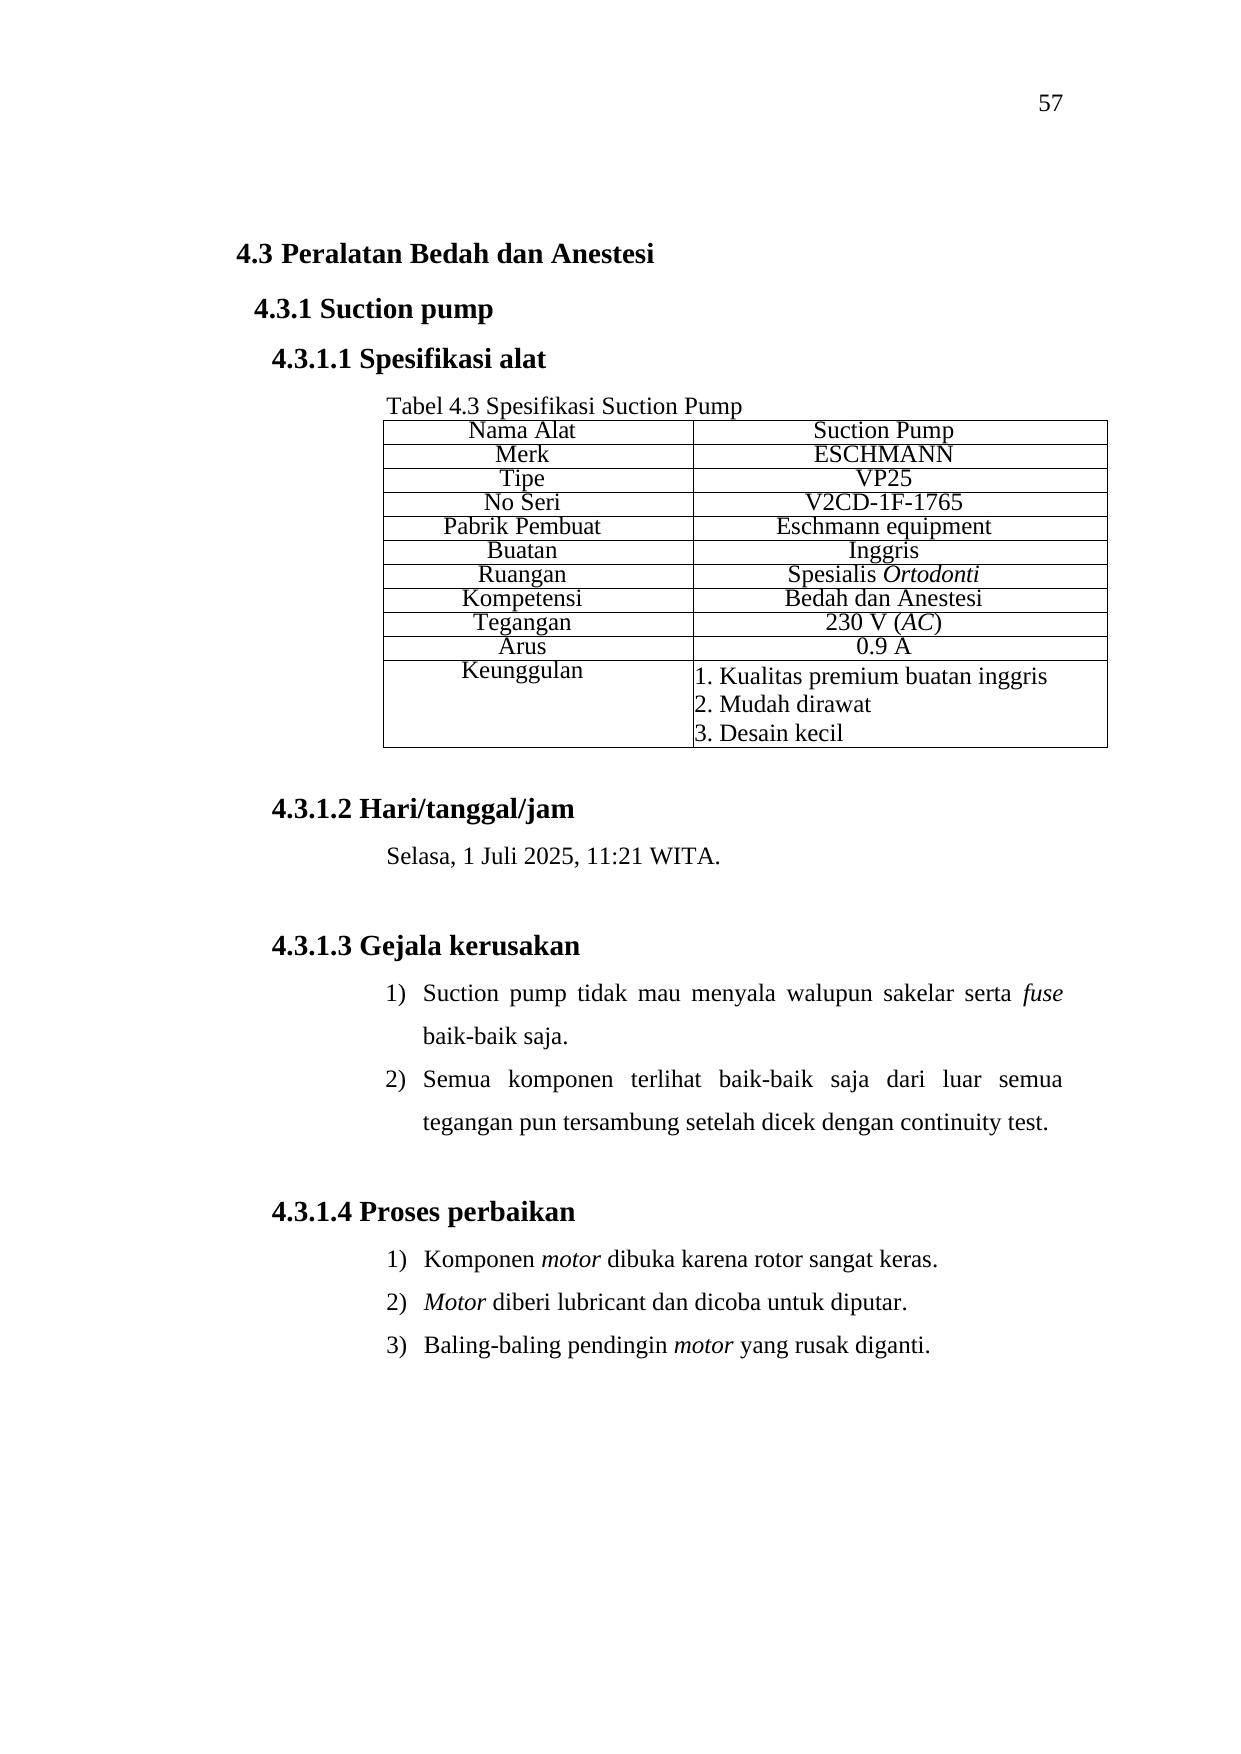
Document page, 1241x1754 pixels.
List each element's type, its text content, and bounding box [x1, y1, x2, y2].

table_cell No Seri [384, 493, 693, 516]
table_cell Tegangan [384, 613, 693, 636]
table_cell Inggris [694, 541, 1107, 564]
table_cell Bedah dan Anestesi [694, 589, 1107, 612]
text Hari/tanggal/jam [272, 791, 1028, 825]
list Komponen motor dibuka karena rotor sangat keras. [386, 1244, 1063, 1273]
list Baling-baling pendingin motor yang rusak diganti. [386, 1330, 1063, 1359]
table_cell Tipe [384, 469, 693, 492]
table_cell Keunggulan [384, 661, 693, 747]
table_cell 0.9 A [694, 637, 1107, 660]
text Tabel 4.3 Spesifikasi Suction Pump [384, 391, 1028, 420]
table_cell ESCHMANN [694, 445, 1107, 468]
table_cell Eschmann equipment [694, 517, 1107, 540]
table_header Nama Alat [384, 421, 693, 444]
table_cell Arus [384, 637, 693, 660]
text Proses perbaikan [272, 1194, 1028, 1227]
table_cell Spesialis Ortodonti [694, 565, 1107, 588]
text Gejala kerusakan [272, 928, 1028, 961]
table_cell 230 V (AC) [694, 613, 1107, 636]
table_header Suction Pump [694, 421, 1107, 444]
table_cell VP25 [694, 469, 1107, 492]
text Selasa, 1 Juli 2025, 11:21 WITA. [311, 841, 1028, 870]
list Peralatan Bedah dan Anestesi [236, 236, 1028, 270]
table_cell V2CD-1F-1765 [694, 493, 1107, 516]
list Semua komponen terlihat baik-baik saja dari luar semua tegangan pun tersambung setelah dicek dengan continuity test. [385, 1064, 1063, 1136]
table_cell Merk [384, 445, 693, 468]
table_cell Kompetensi [384, 589, 693, 612]
text 4.3.1 Suction pump [254, 291, 1028, 324]
table_cell Buatan [384, 541, 693, 564]
table_cell Kualitas premium buatan inggris Mudah dirawat Desain kecil [694, 661, 1107, 747]
table_cell Pabrik Pembuat [384, 517, 693, 540]
table_cell Ruangan [384, 565, 693, 588]
list Suction pump tidak mau menyala walupun sakelar serta fuse baik-baik saja. [385, 978, 1063, 1050]
list Motor diberi lubricant dan dicoba untuk diputar. [386, 1287, 1063, 1316]
text Spesifikasi alat [272, 341, 1028, 374]
